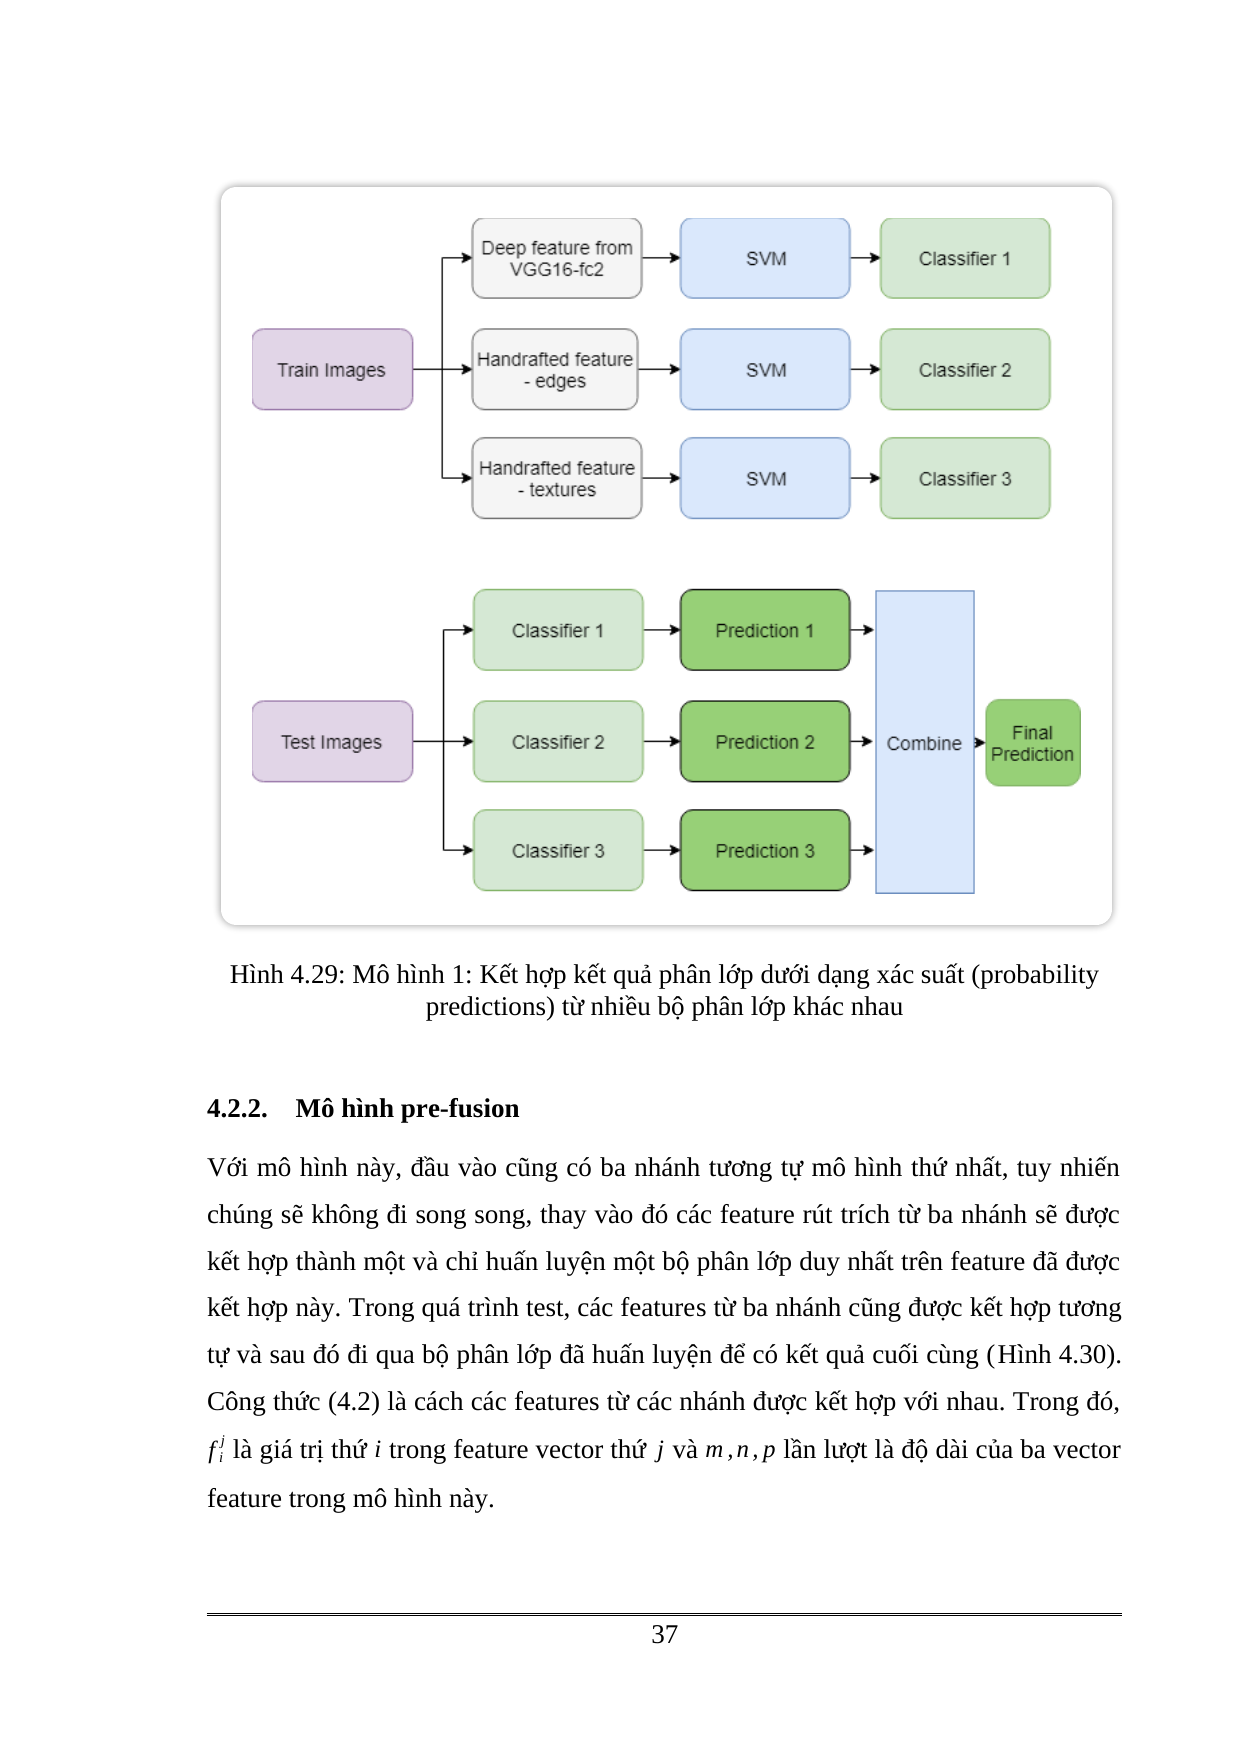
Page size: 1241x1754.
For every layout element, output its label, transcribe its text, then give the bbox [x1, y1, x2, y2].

subtitle Mô hình pre-fusion [207, 1092, 1122, 1123]
picture [252, 218, 1081, 894]
